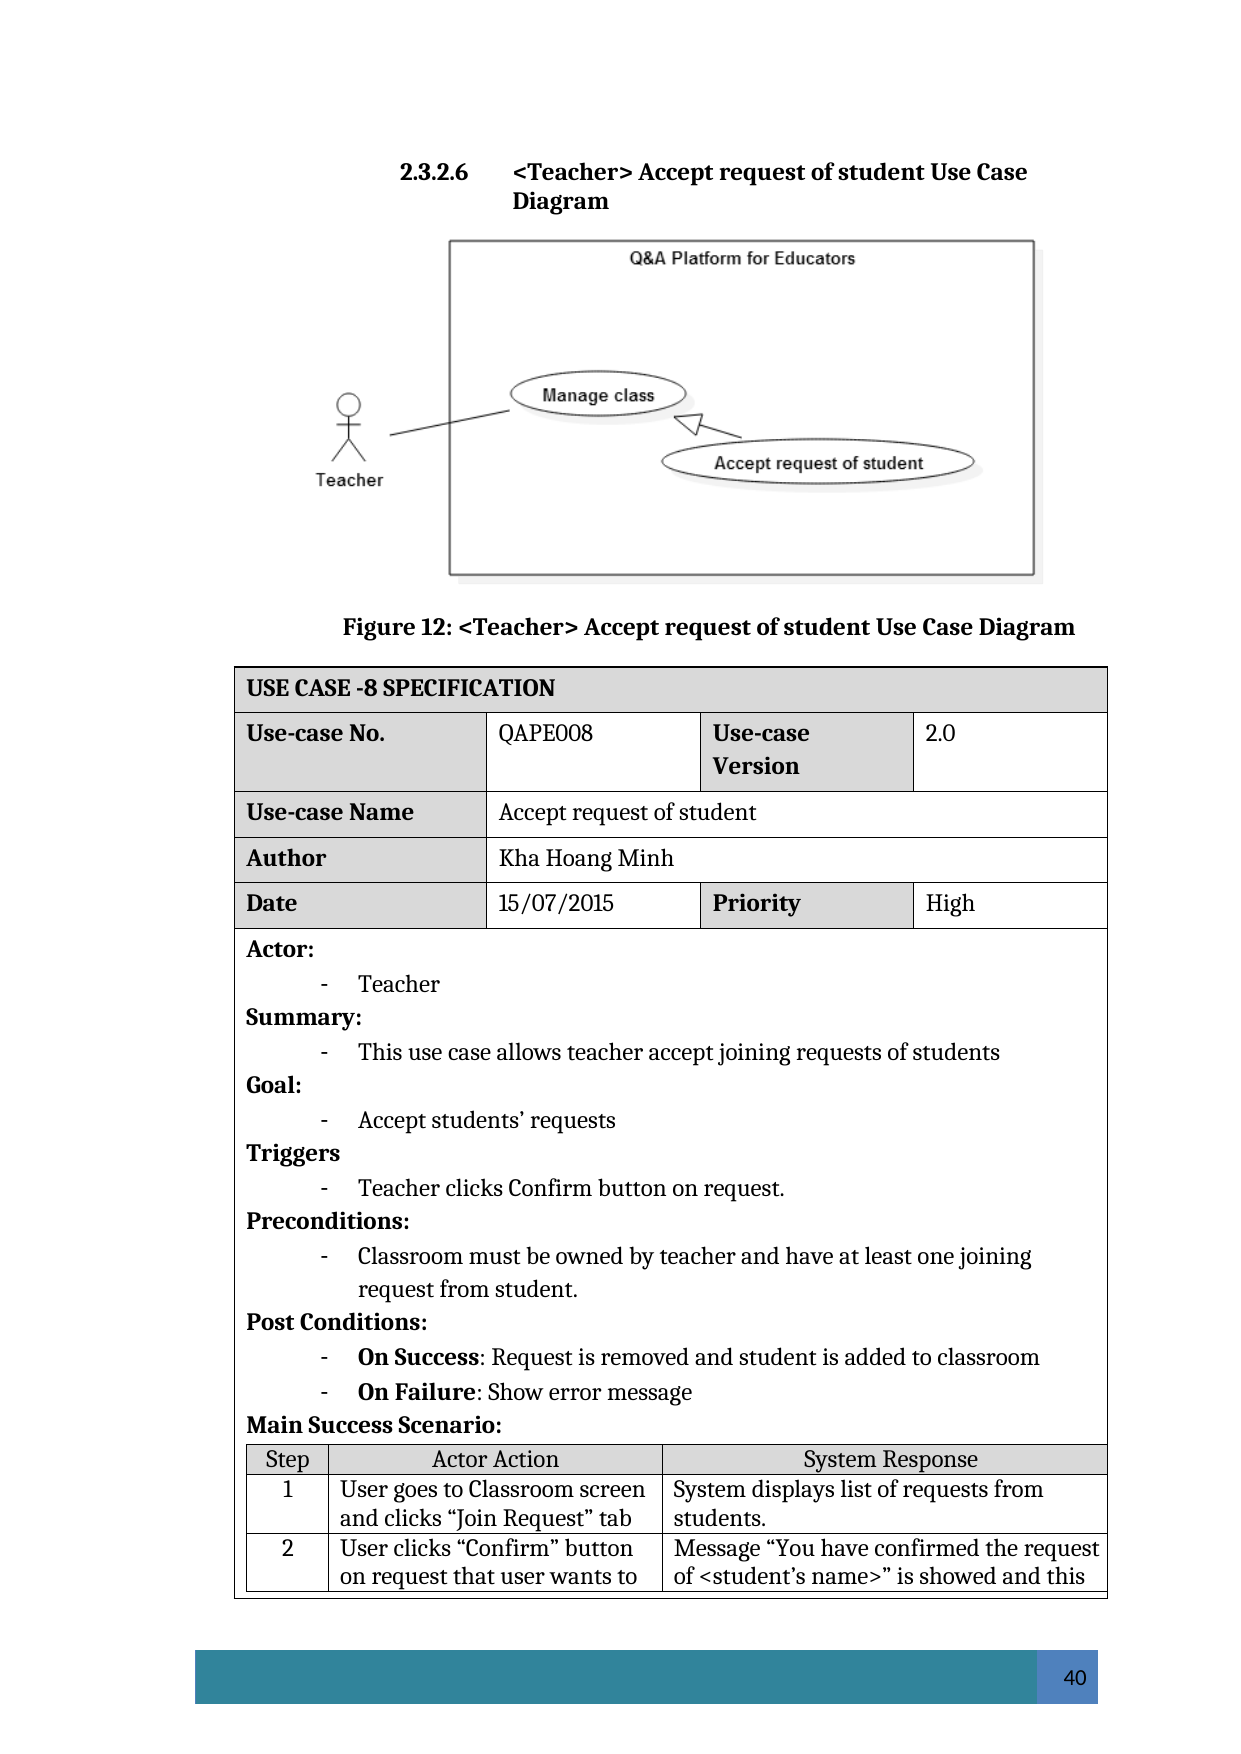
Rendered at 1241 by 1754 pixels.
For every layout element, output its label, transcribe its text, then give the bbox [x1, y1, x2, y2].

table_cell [235, 929, 1107, 1598]
table_cell Priority [701, 883, 913, 928]
table_cell Author [235, 838, 486, 882]
table_cell Kha Hoang Minh [487, 838, 1107, 882]
table_cell Use-case Name [235, 792, 486, 837]
table_cell Use-case Version [701, 713, 913, 791]
text Figure 12: <Teacher> Accept request of student Use Case Diagram [222, 612, 1122, 641]
table_cell Accept request of student [487, 792, 1107, 837]
table_cell 15/07/2015 [487, 883, 700, 928]
subtitle <Teacher> Accept request of student Use Case Diagram [400, 158, 1122, 216]
picture [296, 228, 1047, 588]
table_cell QAPE008 [487, 713, 700, 791]
table_cell High [914, 883, 1107, 928]
table_header USE CASE -8 SPECIFICATION [235, 668, 1107, 712]
table_cell Date [235, 883, 486, 928]
table_cell Use-case No. [235, 713, 486, 791]
table_cell 2.0 [914, 713, 1107, 791]
